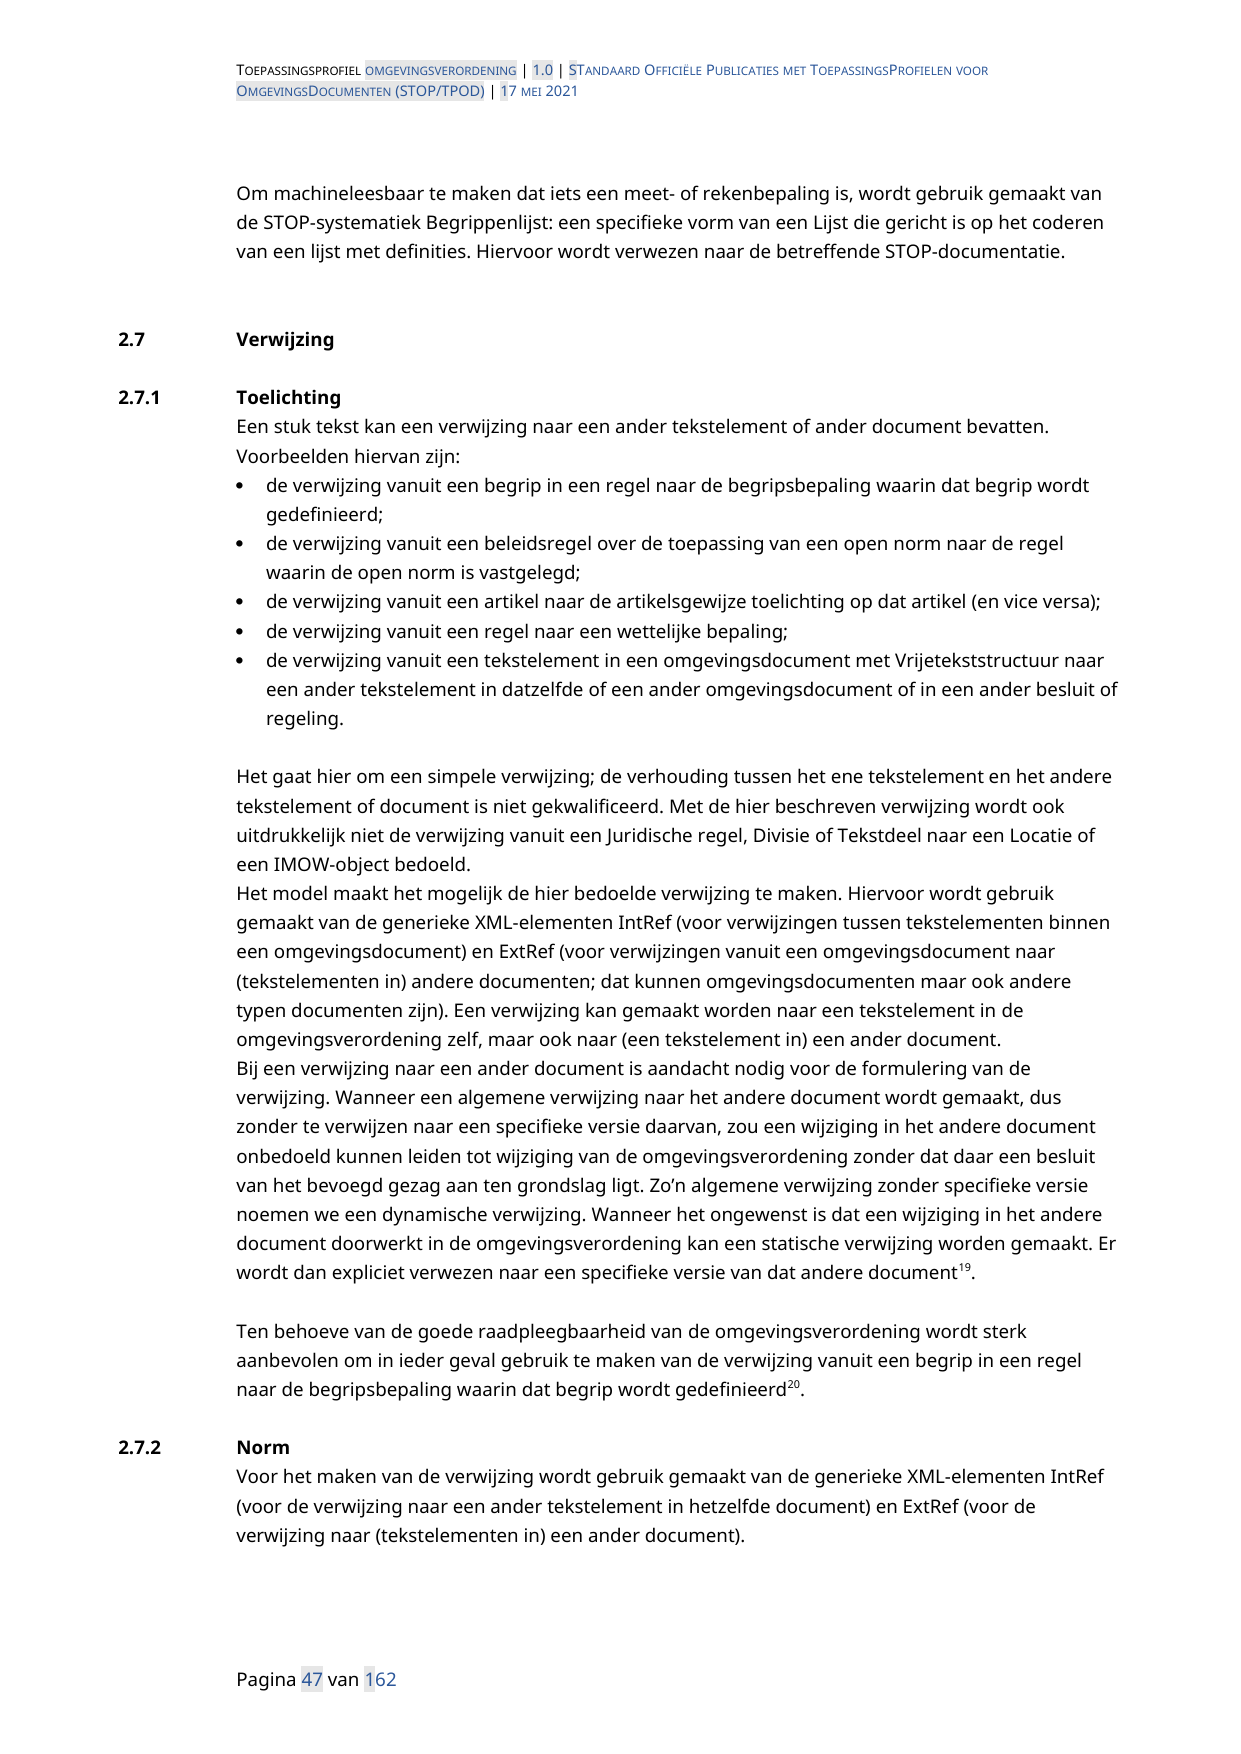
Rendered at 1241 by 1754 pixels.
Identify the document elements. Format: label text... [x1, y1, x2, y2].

text Voor het maken van de verwijzing wordt gebruik gemaakt van de generieke XML-elementen IntRef (voor de verwijzing naar een ander tekstelement in hetzelfde document) en ExtRef (voor de verwijzing naar (tekstelementen in) een ander document). [236, 1461, 1122, 1548]
text Het gaat hier om een simpele verwijzing; de verhouding tussen het ene tekstelement en het andere tekstelement of document is niet gekwalificeerd. Met de hier beschreven verwijzing wordt ook uitdrukkelijk niet de verwijzing vanuit een Juridische regel, Divisie of Tekstdeel naar een Locatie of een IMOW-object bedoeld. [236, 761, 1122, 877]
subtitle Verwijzing [118, 323, 1122, 352]
text de verwijzing vanuit een regel naar een wettelijke bepaling; [236, 615, 1122, 644]
text de verwijzing vanuit een begrip in een regel naar de begripsbepaling waarin dat begrip wordt gedefinieerd; [236, 469, 1122, 527]
subtitle Toelichting [118, 381, 1122, 411]
text Bij een verwijzing naar een ander document is aandacht nodig voor de formulering van de verwijzing. Wanneer een algemene verwijzing naar het andere document wordt gemaakt, dus zonder te verwijzen naar een specifieke versie daarvan, zou een wijziging in het andere document onbedoeld kunnen leiden tot wijziging van de omgevingsverordening zonder dat daar een besluit van het bevoegd gezag aan ten grondslag ligt. Zo’n algemene verwijzing zonder specifieke versie noemen we een dynamische verwijzing. Wanneer het ongewenst is dat een wijziging in het andere document doorwerkt in de omgevingsverordening kan een statische verwijzing worden gemaakt. Er wordt dan expliciet verwezen naar een specifieke versie van dat andere document. [236, 1052, 1122, 1286]
text Om machineleesbaar te maken dat iets een meet- of rekenbepaling is, wordt gebruik gemaakt van de STOP-systematiek Begrippenlijst: een specifieke vorm van een Lijst die gericht is op het coderen van een lijst met definities. Hiervoor wordt verwezen naar de betreffende STOP-documentatie. [236, 177, 1122, 265]
text Het model maakt het mogelijk de hier bedoelde verwijzing te maken. Hiervoor wordt gebruik gemaakt van de generieke XML-elementen IntRef (voor verwijzingen tussen tekstelementen binnen een omgevingsdocument) en ExtRef (voor verwijzingen vanuit een omgevingsdocument naar (tekstelementen in) andere documenten; dat kunnen omgevingsdocumenten maar ook andere typen documenten zijn). Een verwijzing kan gemaakt worden naar een tekstelement in de omgevingsverordening zelf, maar ook naar (een tekstelement in) een ander document. [236, 877, 1122, 1052]
text de verwijzing vanuit een beleidsregel over de toepassing van een open norm naar de regel waarin de open norm is vastgelegd; [236, 527, 1122, 586]
text Ten behoeve van de goede raadpleegbaarheid van de omgevingsverordening wordt sterk aanbevolen om in ieder geval gebruik te maken van de verwijzing vanuit een begrip in een regel naar de begripsbepaling waarin dat begrip wordt gedefinieerd. [236, 1315, 1122, 1402]
text de verwijzing vanuit een tekstelement in een omgevingsdocument met Vrijetekststructuur naar een ander tekstelement in datzelfde of een ander omgevingsdocument of in een ander besluit of regeling. [236, 644, 1122, 731]
subtitle Norm [118, 1431, 1122, 1461]
text de verwijzing vanuit een artikel naar de artikelsgewijze toelichting op dat artikel (en vice versa); [236, 586, 1122, 615]
text Een stuk tekst kan een verwijzing naar een ander tekstelement of ander document bevatten. Voorbeelden hiervan zijn: [236, 411, 1122, 469]
